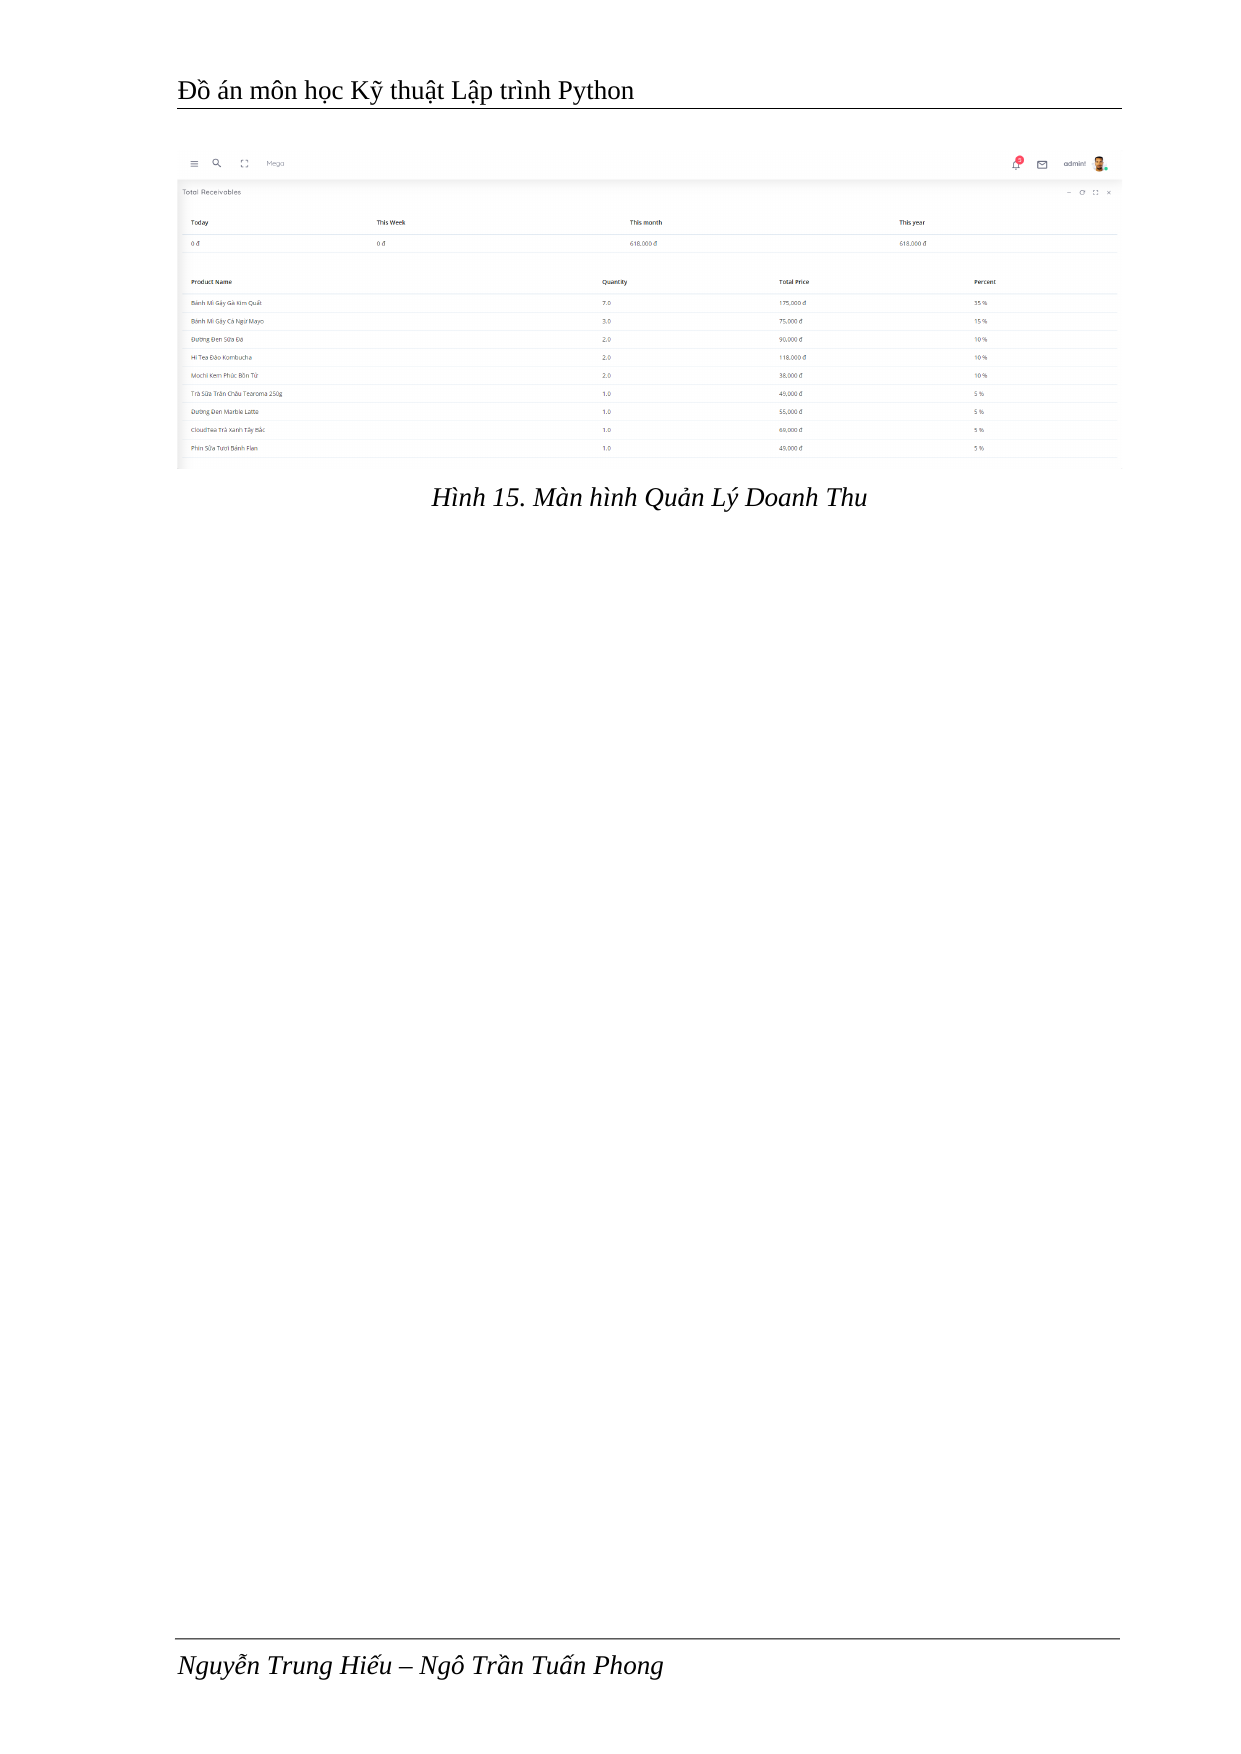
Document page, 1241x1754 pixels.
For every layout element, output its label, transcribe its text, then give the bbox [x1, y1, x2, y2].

picture [177, 150, 1123, 469]
text Hình 15. Màn hình Quản Lý Doanh Thu [177, 481, 1122, 512]
